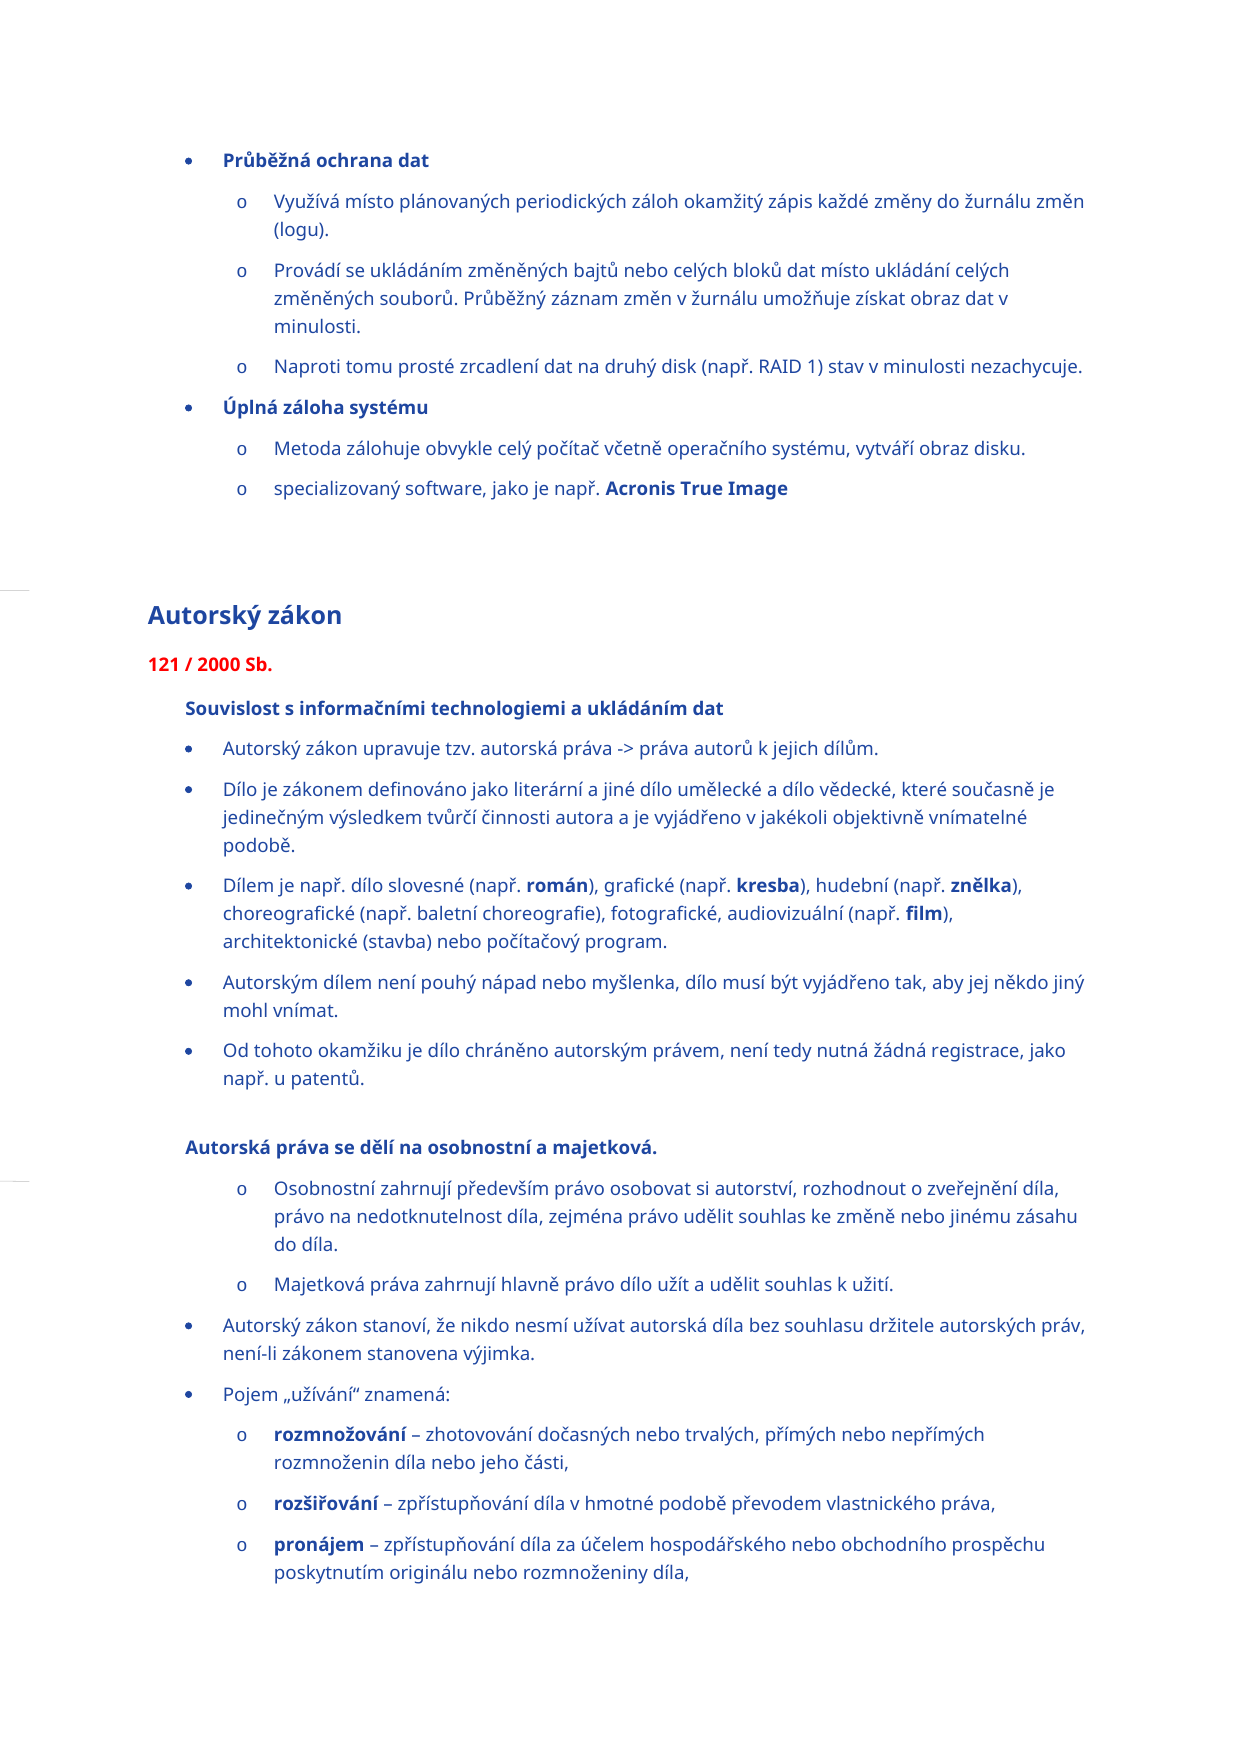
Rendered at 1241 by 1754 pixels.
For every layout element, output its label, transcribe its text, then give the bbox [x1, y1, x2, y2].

list Autorská práva se dělí na osobnostní a majetková. [185, 1134, 1093, 1160]
list Osobnostní zahrnují především právo osobovat si autorství, rozhodnout o zveřejnění díla, právo na nedotknutelnost díla, zejména právo udělit souhlas ke změně nebo jinému zásahu do díla. [236, 1175, 1093, 1257]
list Metoda zálohuje obvykle celý počítač včetně operačního systému, vytváří obraz disku. [236, 435, 1093, 461]
text Autorský zákon stanoví, že nikdo nesmí užívat autorská díla bez souhlasu držitele autorských práv, není-li zákonem stanovena výjimka. [185, 1312, 1093, 1366]
list Majetková práva zahrnují hlavně právo dílo užít a udělit souhlas k užití. [236, 1272, 1093, 1297]
text Úplná záloha systému [185, 394, 1093, 420]
text Autorský zákon [148, 597, 1093, 631]
list Naproti tomu prosté zrcadlení dat na druhý disk (např. RAID 1) stav v minulosti nezachycuje. [236, 354, 1093, 379]
list Souvislost s informačními technologiemi a ukládáním dat [185, 695, 1093, 721]
list rozšiřování – zpřístupňování díla v hmotné podobě převodem vlastnického práva, [236, 1490, 1093, 1516]
list Provádí se ukládáním změněných bajtů nebo celých bloků dat místo ukládání celých změněných souborů. Průběžný záznam změn v žurnálu umožňuje získat obraz dat v minulosti. [236, 257, 1093, 339]
text 121 / 2000 Sb. [148, 651, 1093, 676]
text Pojem „užívání“ znamená: [185, 1381, 1093, 1406]
text Od tohoto okamžiku je dílo chráněno autorským právem, není tedy nutná žádná registrace, jako např. u patentů. [185, 1038, 1093, 1119]
list Využívá místo plánovaných periodických záloh okamžitý zápis každé změny do žurnálu změn (logu). [236, 188, 1093, 242]
text Dílem je např. dílo slovesné (např. román), grafické (např. kresba), hudební (např. znělka), choreografické (např. baletní choreografie), fotografické, audiovizuální (např. film), architektonické (stavba) nebo počítačový program. [185, 873, 1093, 954]
text Autorským dílem není pouhý nápad nebo myšlenka, dílo musí být vyjádřeno tak, aby jej někdo jiný mohl vnímat. [185, 969, 1093, 1023]
text Průběžná ochrana dat [185, 148, 1093, 173]
text Autorský zákon upravuje tzv. autorská práva -> práva autorů k jejich dílům. [185, 736, 1093, 761]
list pronájem – zpřístupňování díla za účelem hospodářského nebo obchodního prospěchu poskytnutím originálu nebo rozmnoženiny díla, [236, 1531, 1093, 1584]
list rozmnožování – zhotovování dočasných nebo trvalých, přímých nebo nepřímých rozmnoženin díla nebo jeho části, [236, 1421, 1093, 1475]
list specializovaný software, jako je např. Acronis True Image [236, 476, 1093, 501]
text Dílo je zákonem definováno jako literární a jiné dílo umělecké a dílo vědecké, které současně je jedinečným výsledkem tvůrčí činnosti autora a je vyjádřeno v jakékoli objektivně vnímatelné podobě. [185, 776, 1093, 858]
